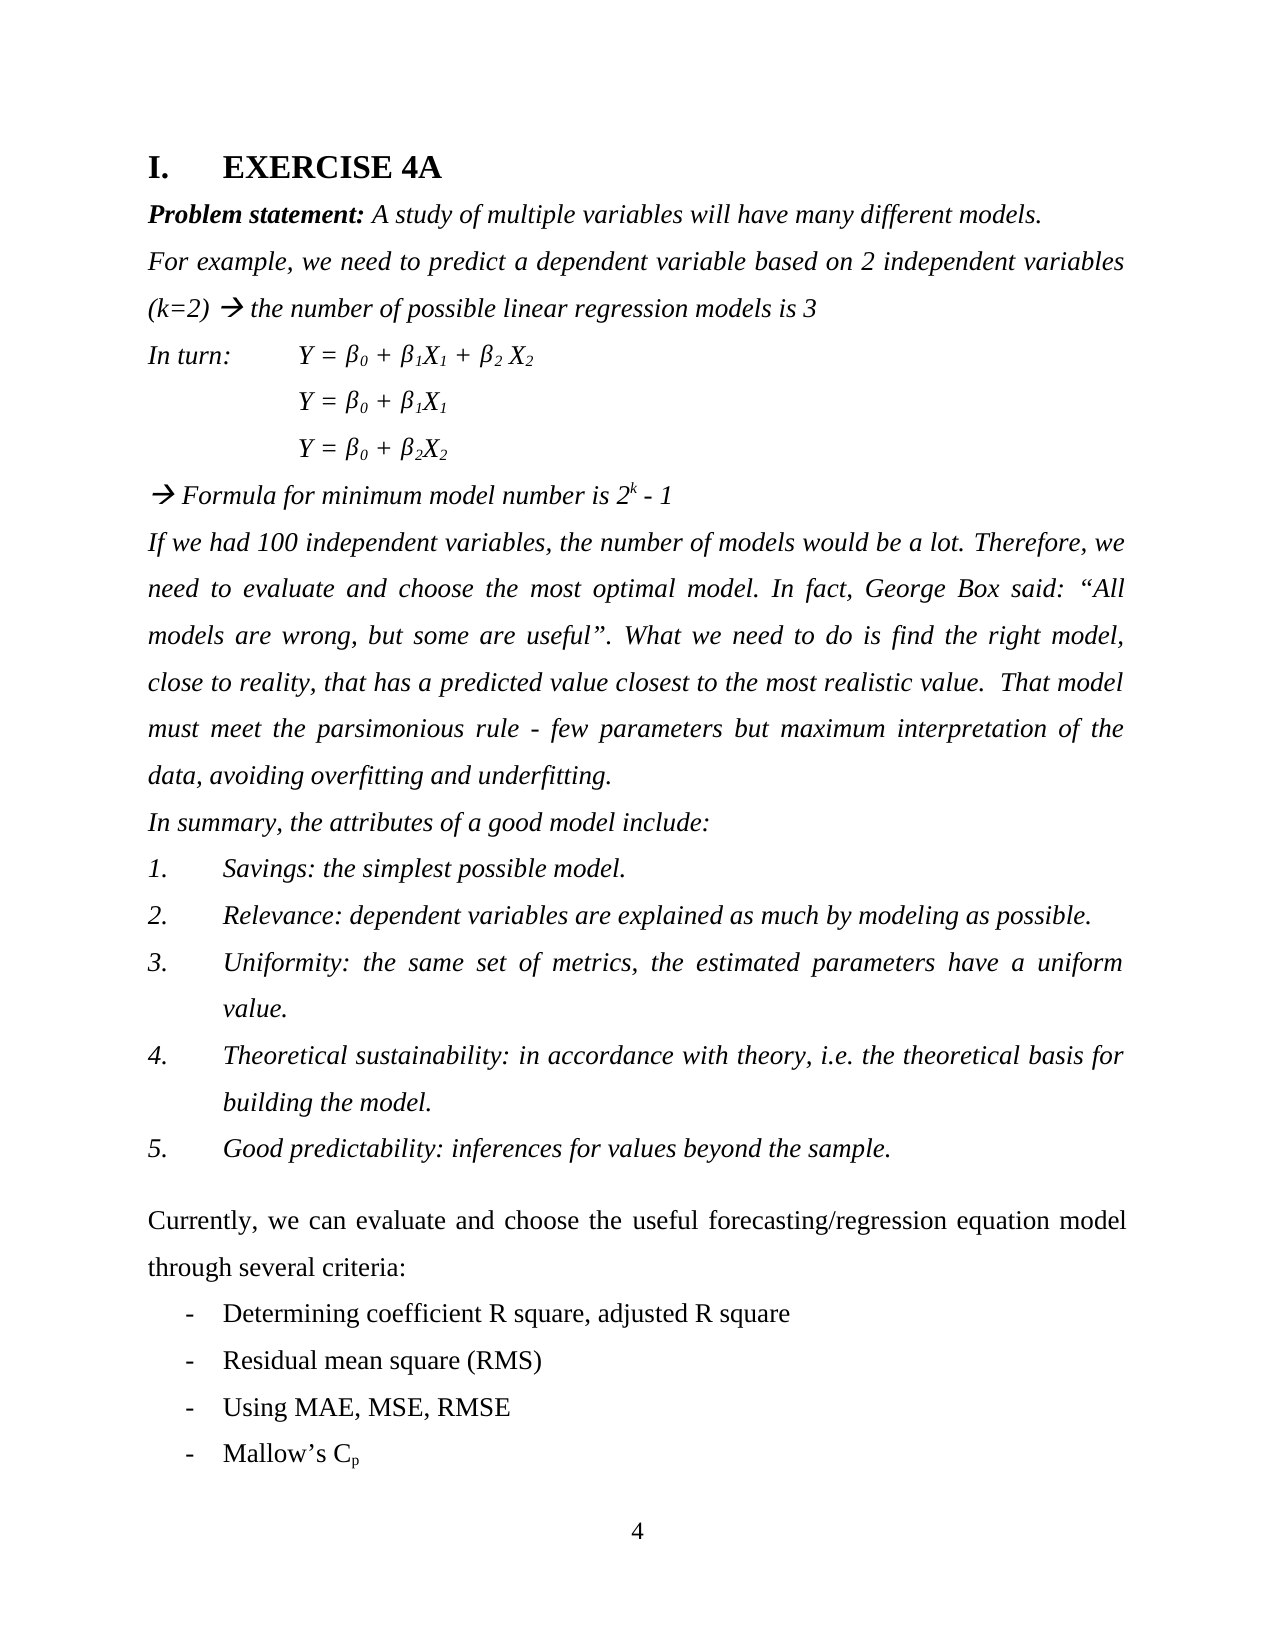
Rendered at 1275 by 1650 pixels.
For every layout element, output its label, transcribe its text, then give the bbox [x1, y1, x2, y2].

text Problem statement: A study of multiple variables will have many different models. [148, 198, 1127, 230]
list Theoretical sustainability: in accordance with theory, i.e. the theoretical basis for building the model. [148, 1039, 1127, 1117]
list Using MAE, MSE, RMSE [185, 1391, 1127, 1422]
text In summary, the attributes of a good model include: [148, 806, 1127, 837]
list Savings: the simplest possible model. [148, 852, 1127, 883]
text If we had 100 independent variables, the number of models would be a lot. Therefore, we need to evaluate and choose the most optimal model. In fact, George Box said: “All models are wrong, but some are useful”. What we need to do is find the right model, close to reality, that has a predicted value closest to the most realistic value. That model must meet the parsimonious rule - few parameters but maximum interpretation of the data, avoiding overfitting and underfitting. [148, 526, 1127, 790]
text Y = 0 + 2X2 [223, 432, 1127, 463]
text Formula for minimum model number is 2k - 1 [148, 479, 1127, 510]
list Relevance: dependent variables are explained as much by modeling as possible. [148, 899, 1127, 930]
list Uniformity: the same set of metrics, the estimated parameters have a uniform value. [148, 946, 1127, 1023]
list Residual mean square (RMS) [185, 1344, 1127, 1375]
text For example, we need to predict a dependent variable based on 2 independent variables (k=2) the number of possible linear regression models is 3 [148, 245, 1127, 323]
list Determining coefficient R square, adjusted R square [185, 1297, 1127, 1328]
text Y = 0 + 1X1 [223, 385, 1127, 417]
list Good predictability: inferences for values beyond the sample. [148, 1132, 1127, 1163]
text In turn: Y = 0 + 1X1 + 2 X2 [148, 339, 1127, 370]
text Currently, we can evaluate and choose the useful forecasting/regression equation model through several criteria: [148, 1204, 1127, 1282]
text EXERCISE 4A [148, 148, 1127, 186]
list Mallow’s Cp [185, 1437, 1127, 1468]
